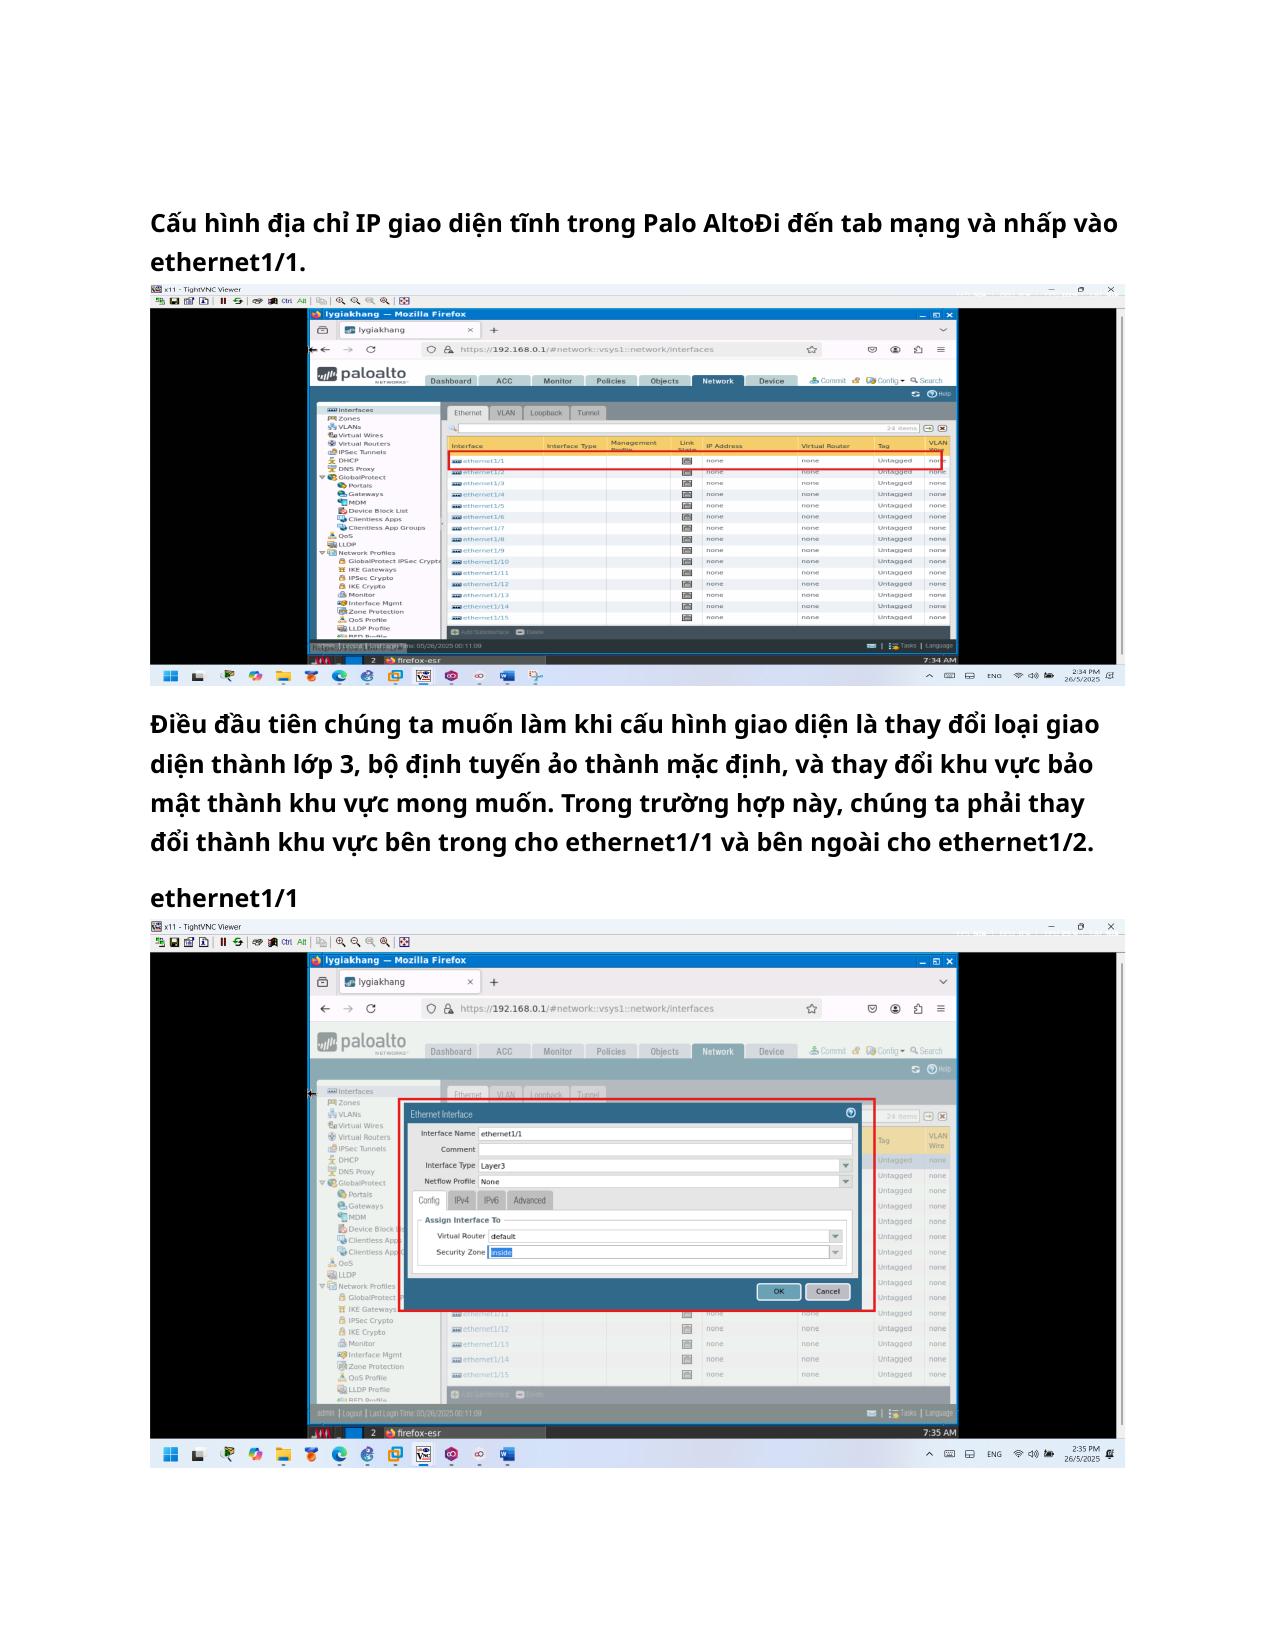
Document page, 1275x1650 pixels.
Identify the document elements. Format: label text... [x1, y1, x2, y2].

text ethernet1/1 [150, 881, 1125, 919]
picture [150, 284, 1125, 686]
picture [150, 919, 1125, 1468]
text Cấu hình địa chỉ IP giao diện tĩnh trong Palo AltoĐi đến tab mạng và nhấp vào ethernet1/1. [150, 206, 1125, 284]
text Điều đầu tiên chúng ta muốn làm khi cấu hình giao diện là thay đổi loại giao diện thành lớp 3, bộ định tuyến ảo thành mặc định, và thay đổi khu vực bảo mật thành khu vực mong muốn. Trong trường hợp này, chúng ta phải thay đổi thành khu vực bên trong cho ethernet1/1 và bên ngoài cho ethernet1/2. [150, 707, 1125, 859]
